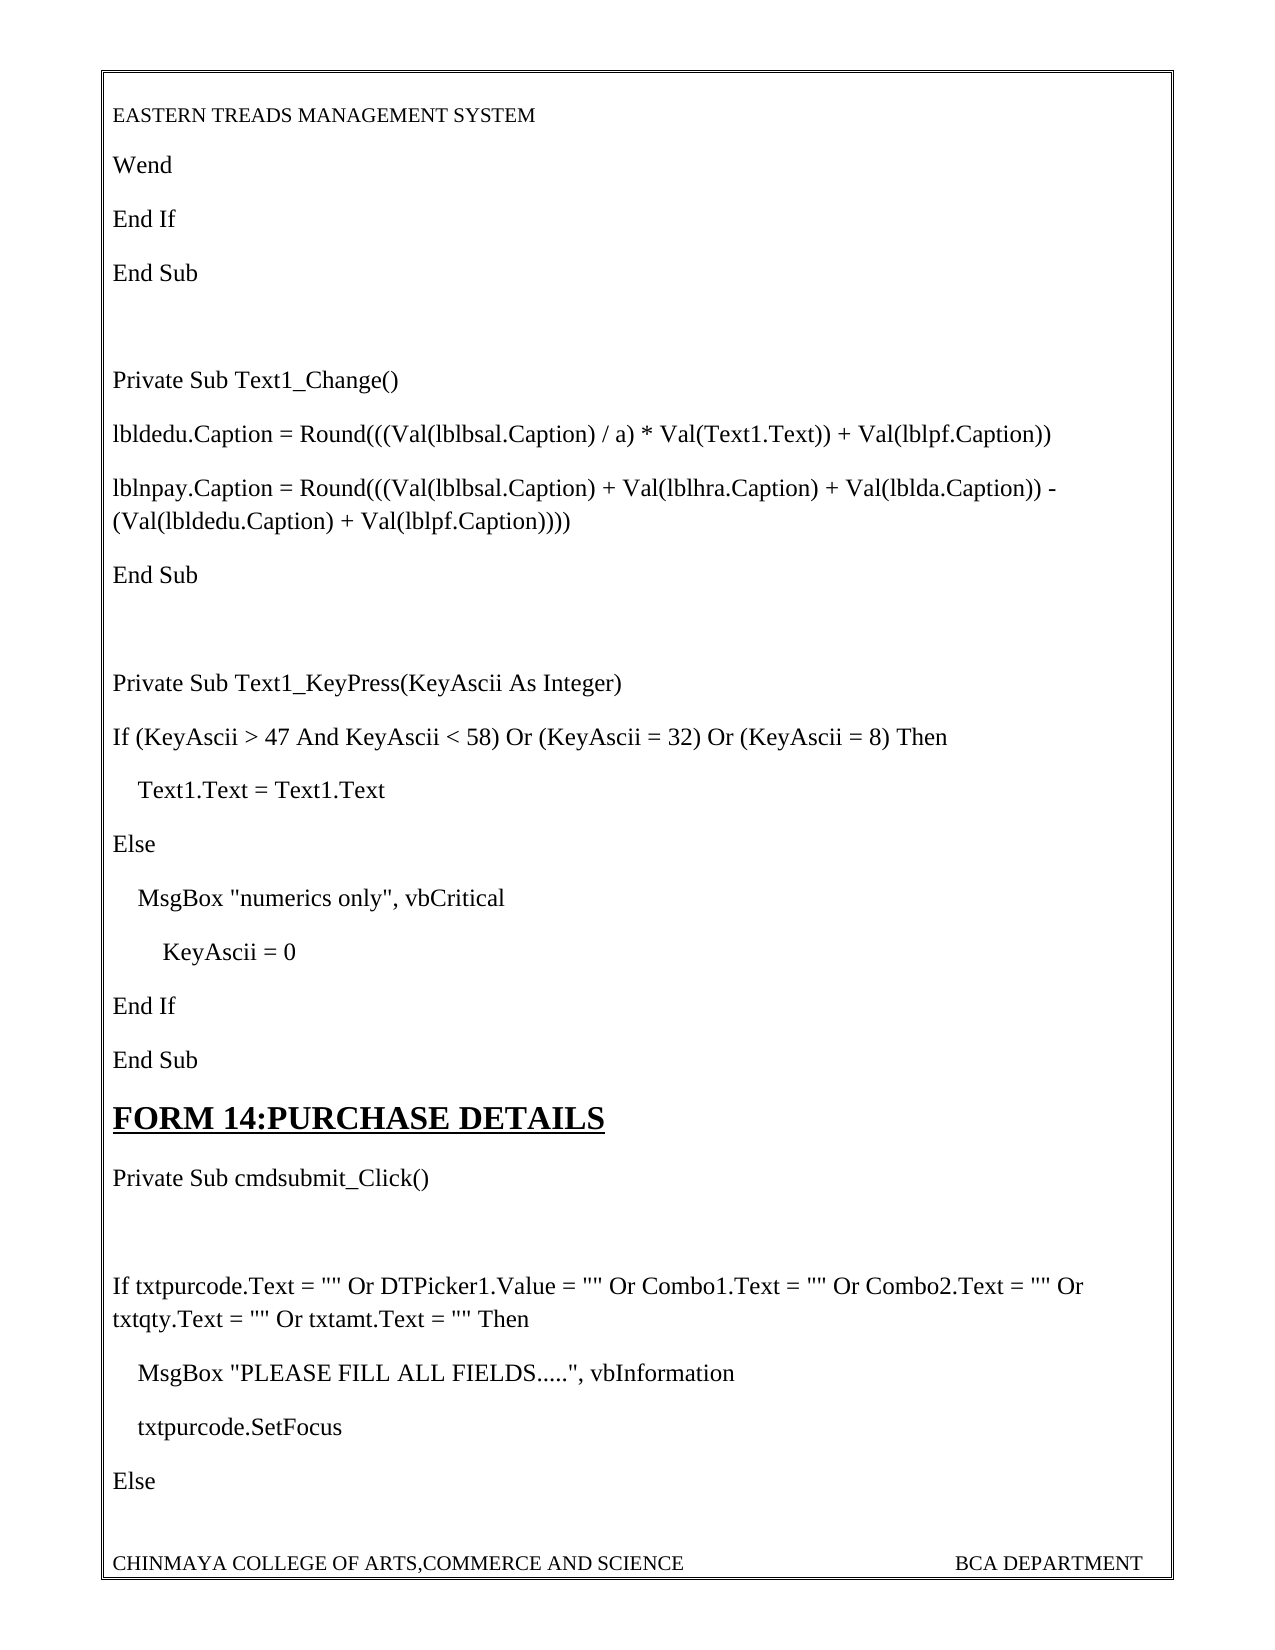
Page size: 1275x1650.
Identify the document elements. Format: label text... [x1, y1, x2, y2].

text End If [112, 204, 1162, 233]
text Private Sub Text1_KeyPress(KeyAscii As Integer) [112, 668, 1162, 696]
text KeyAscii = 0 [112, 937, 1162, 966]
text End If [112, 991, 1162, 1019]
text If (KeyAscii > 47 And KeyAscii < 58) Or (KeyAscii = 32) Or (KeyAscii = 8) Then [112, 722, 1162, 750]
text lbldedu.Caption = Round(((Val(lblbsal.Caption) / a) * Val(Text1.Text)) + Val(lblpf.Caption)) [112, 419, 1162, 448]
text If txtpurcode.Text = "" Or DTPicker1.Value = "" Or Combo1.Text = "" Or Combo2.Text = "" Or txtqty.Text = "" Or txtamt.Text = "" Then [112, 1271, 1162, 1333]
text Private Sub cmdsubmit_Click() [112, 1163, 1162, 1192]
text End Sub [112, 258, 1162, 286]
text Private Sub Text1_Change() [112, 365, 1162, 394]
text Else [112, 829, 1162, 858]
text End Sub [112, 1045, 1162, 1073]
text lblnpay.Caption = Round(((Val(lblbsal.Caption) + Val(lblhra.Caption) + Val(lblda.Caption)) - (Val(lbldedu.Caption) + Val(lblpf.Caption)))) [112, 473, 1162, 535]
text MsgBox "numerics only", vbCritical [112, 883, 1162, 912]
text Else [112, 1466, 1162, 1494]
text FORM 14:PURCHASE DETAILS [112, 1098, 1162, 1137]
text Wend [112, 150, 1162, 179]
text MsgBox "PLEASE FILL ALL FIELDS.....", vbInformation [112, 1358, 1162, 1387]
text Text1.Text = Text1.Text [112, 775, 1162, 804]
text End Sub [112, 560, 1162, 589]
text txtpurcode.SetFocus [112, 1412, 1162, 1441]
